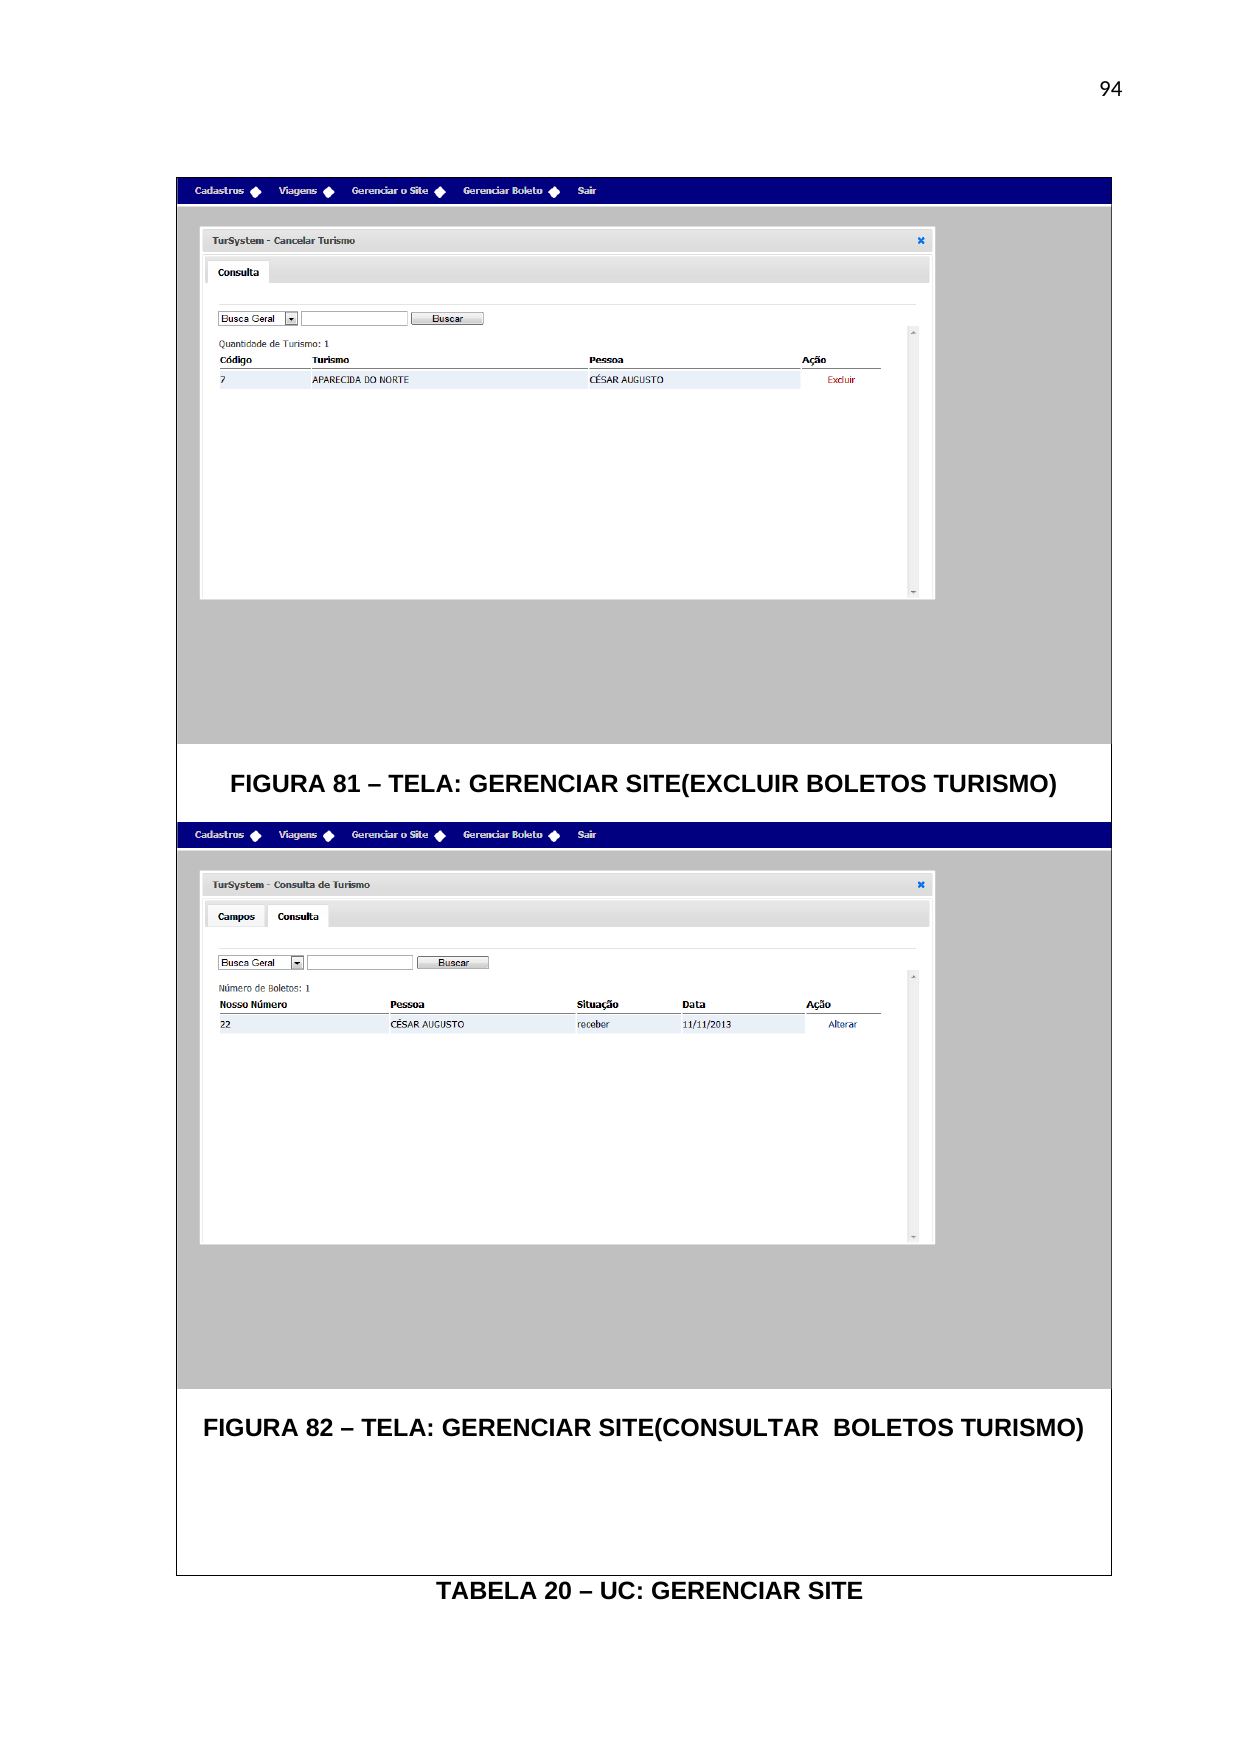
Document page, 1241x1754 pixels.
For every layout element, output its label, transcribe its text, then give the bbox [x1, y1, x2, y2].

picture [177, 822, 1112, 1389]
table_cell FIGURA 78 – UC: GERENCIAR FOTO FIGURA 79 – TELA: GERENCIAR SITE (CADASTRO FOTO) FIGURA 80 – TELA: GERENCIAR SITE (CADASTRO FOTO(EXCLUIR) FIGURA 81 – TELA: GERENCIAR SITE(EXCLUIR BOLETOS TURISMO) FIGURA 82 – TELA: GERENCIAR SITE(CONSULTAR BOLETOS TURISMO) [177, 744, 1111, 822]
picture [177, 178, 1112, 744]
text TABELA 20 – UC: GERENCIAR SITE [177, 1576, 1122, 1604]
table_cell FIGURA 78 – UC: GERENCIAR FOTO FIGURA 79 – TELA: GERENCIAR SITE (CADASTRO FOTO) FIGURA 80 – TELA: GERENCIAR SITE (CADASTRO FOTO(EXCLUIR) FIGURA 81 – TELA: GERENCIAR SITE(EXCLUIR BOLETOS TURISMO) FIGURA 82 – TELA: GERENCIAR SITE(CONSULTAR BOLETOS TURISMO) [177, 1389, 1111, 1575]
